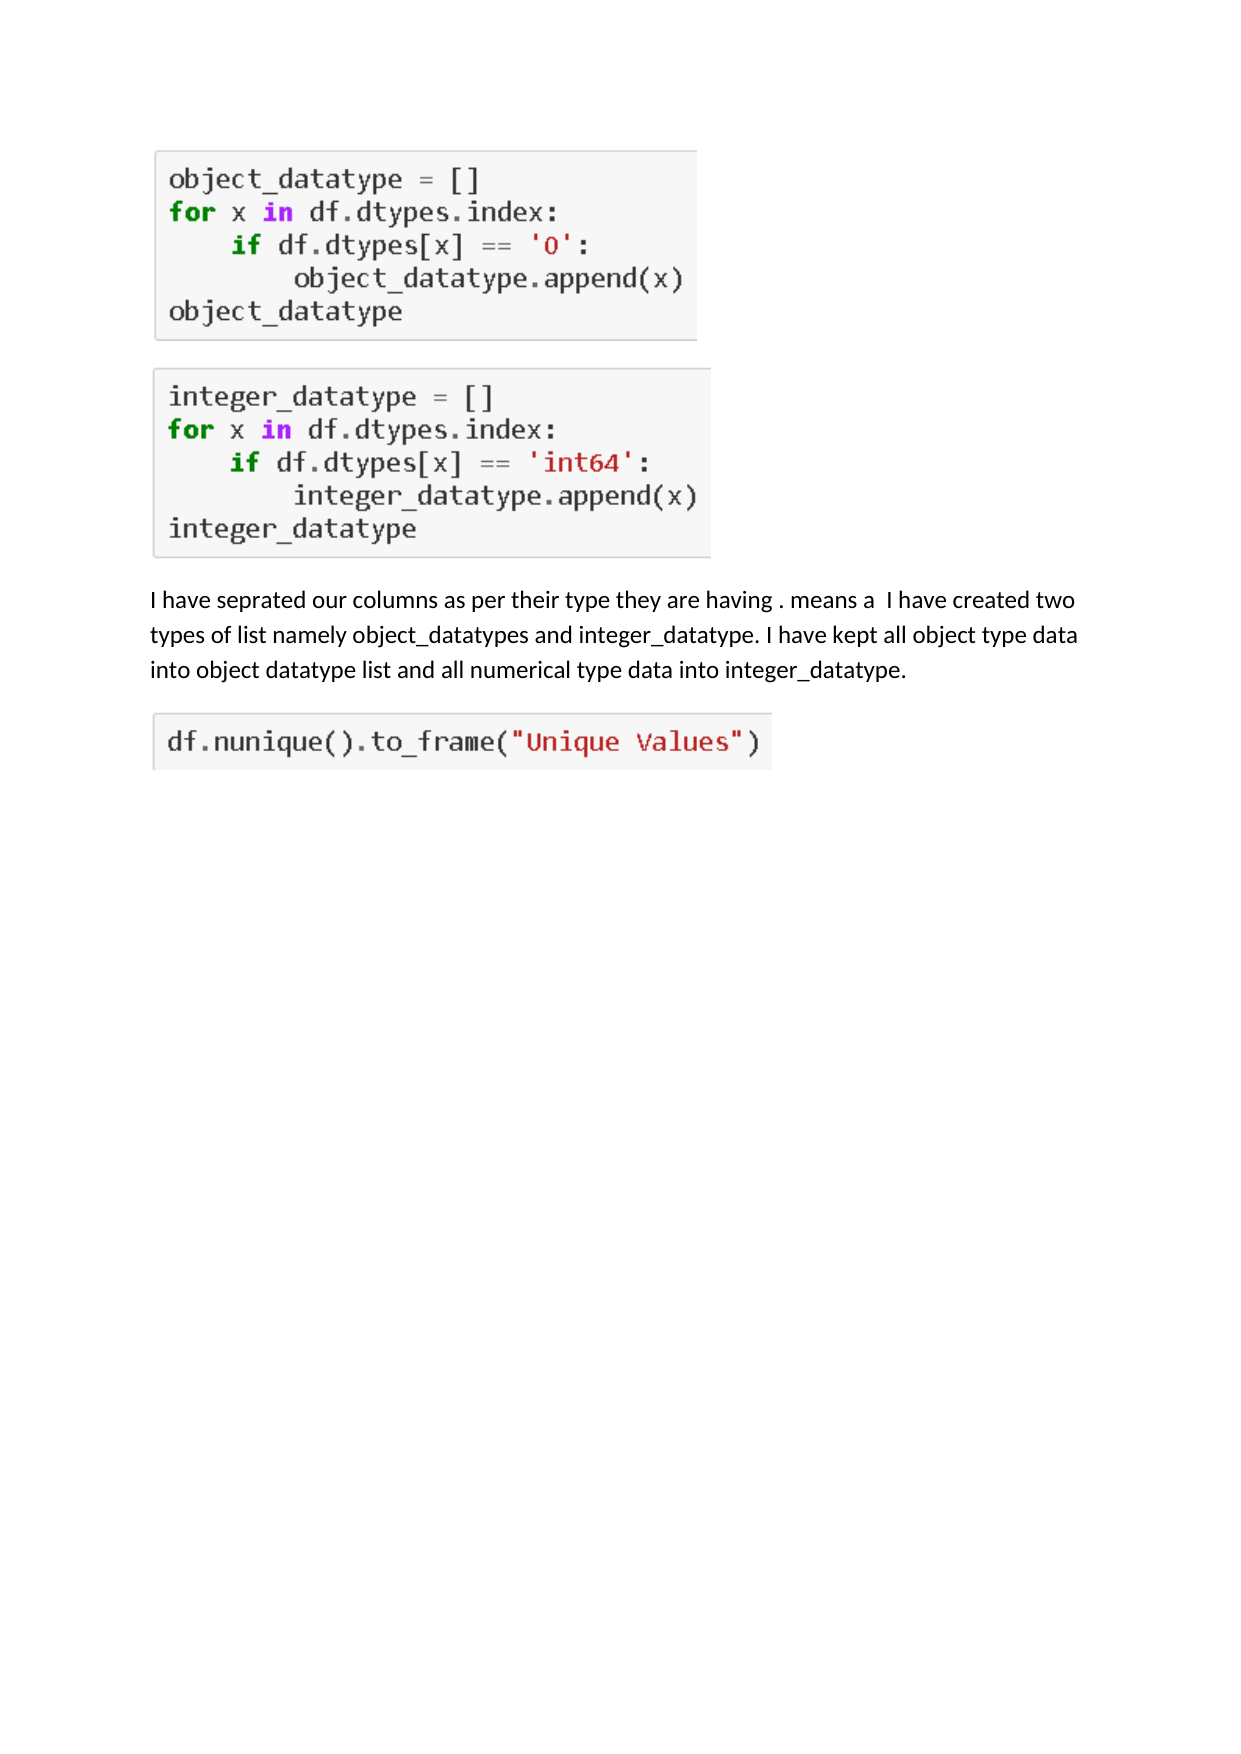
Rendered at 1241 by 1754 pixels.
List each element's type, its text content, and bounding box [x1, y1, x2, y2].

picture [150, 150, 697, 341]
picture [150, 365, 711, 560]
text I have seprated our columns as per their type they are having . means a I have created two types of list namely object_datatypes and integer_datatype. I have kept all object type data into object datatype list and all numerical type data into integer_datatype. [150, 584, 1090, 685]
picture [150, 710, 772, 770]
